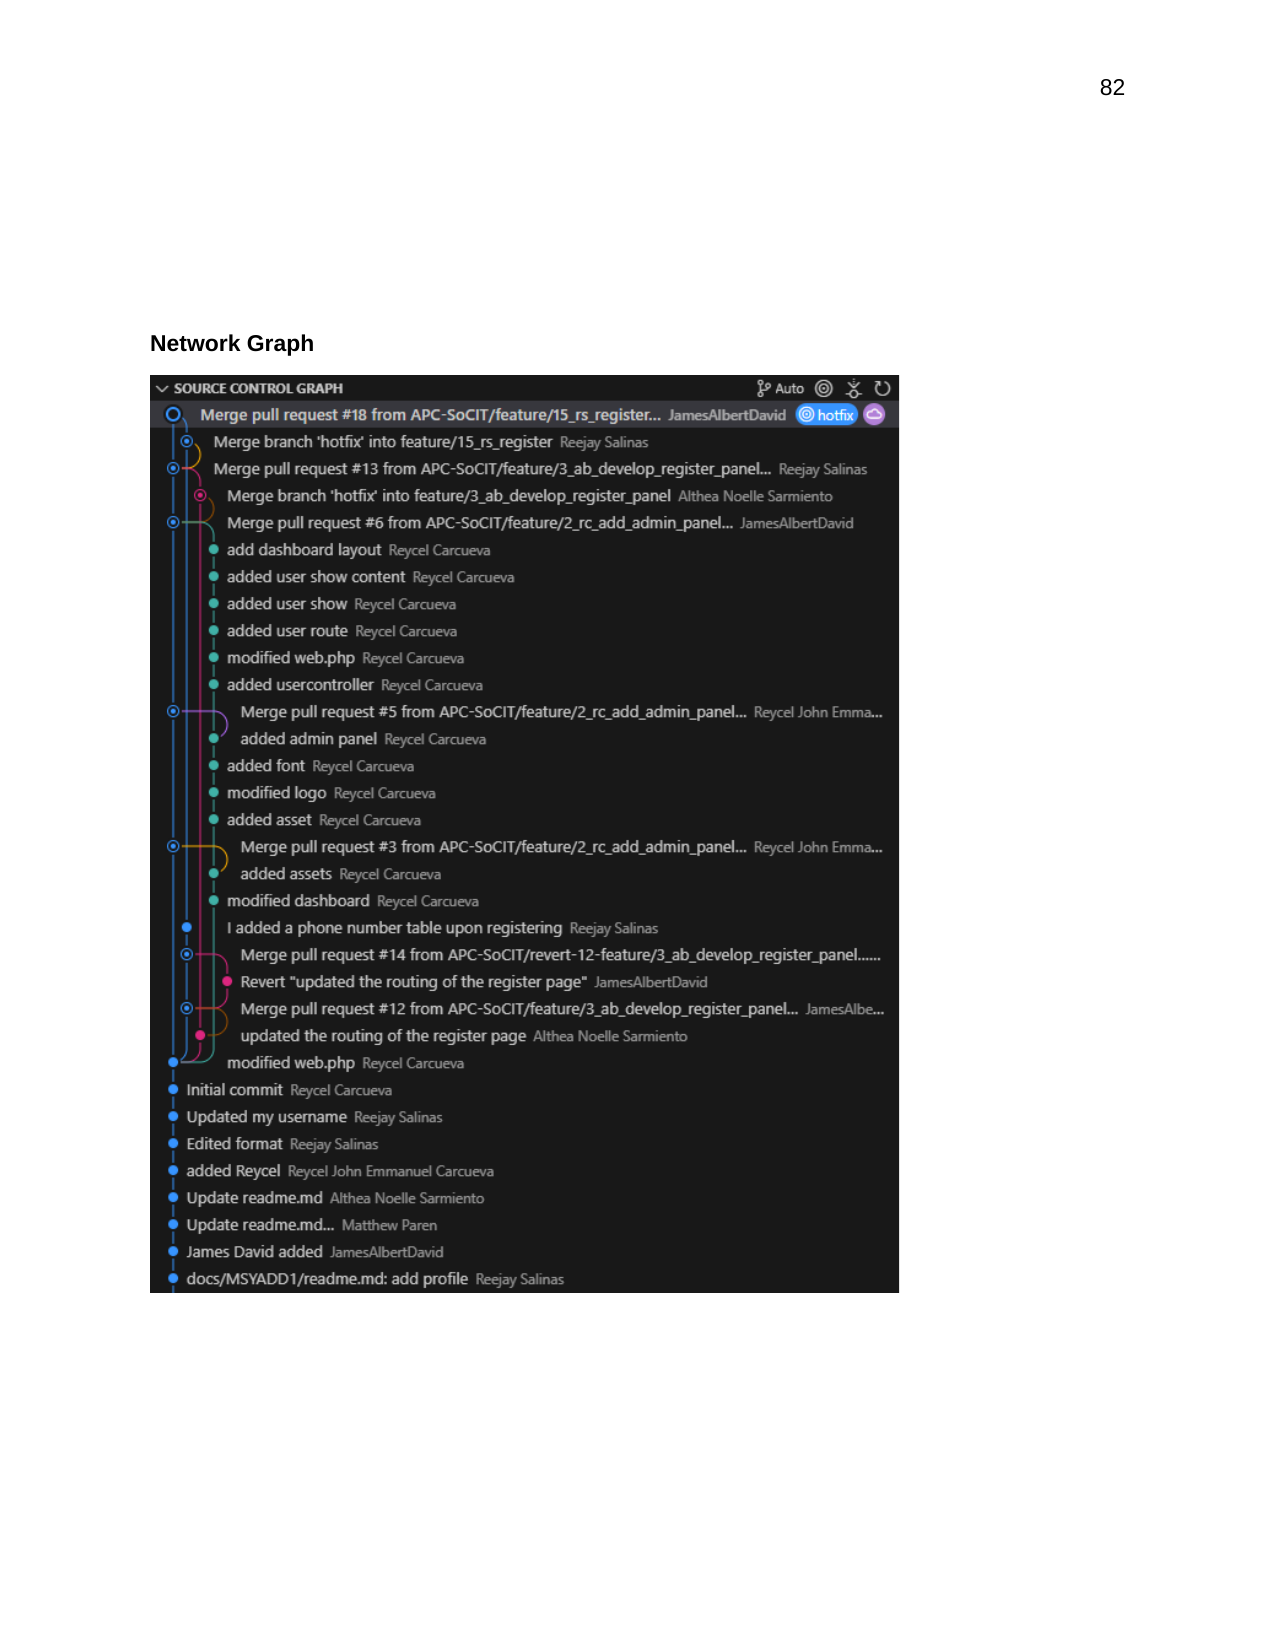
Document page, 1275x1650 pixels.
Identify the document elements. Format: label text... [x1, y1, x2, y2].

picture [150, 375, 900, 1293]
text Network Graph [150, 330, 1125, 357]
